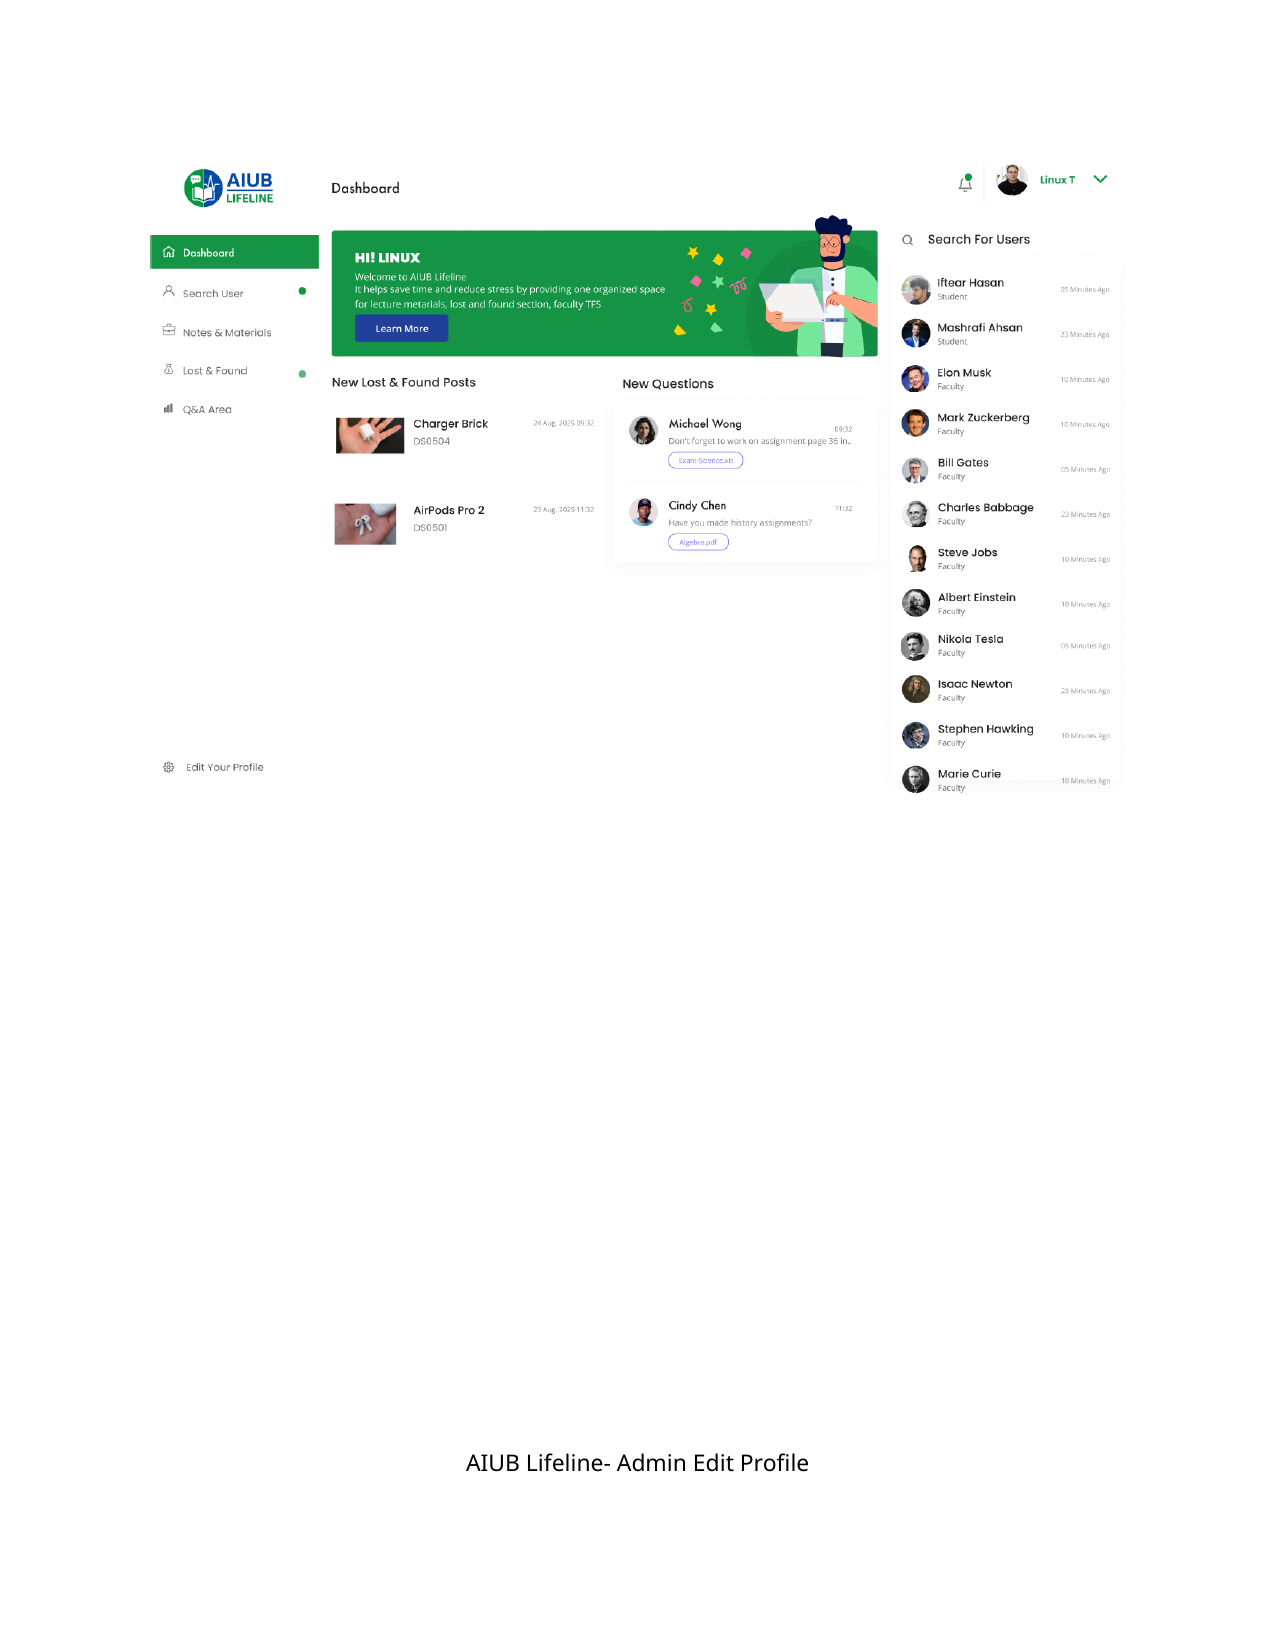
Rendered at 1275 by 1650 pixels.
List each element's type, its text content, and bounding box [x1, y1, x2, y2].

picture [150, 150, 1125, 794]
text AIUB Lifeline- Admin Edit Profile [150, 1446, 1125, 1478]
